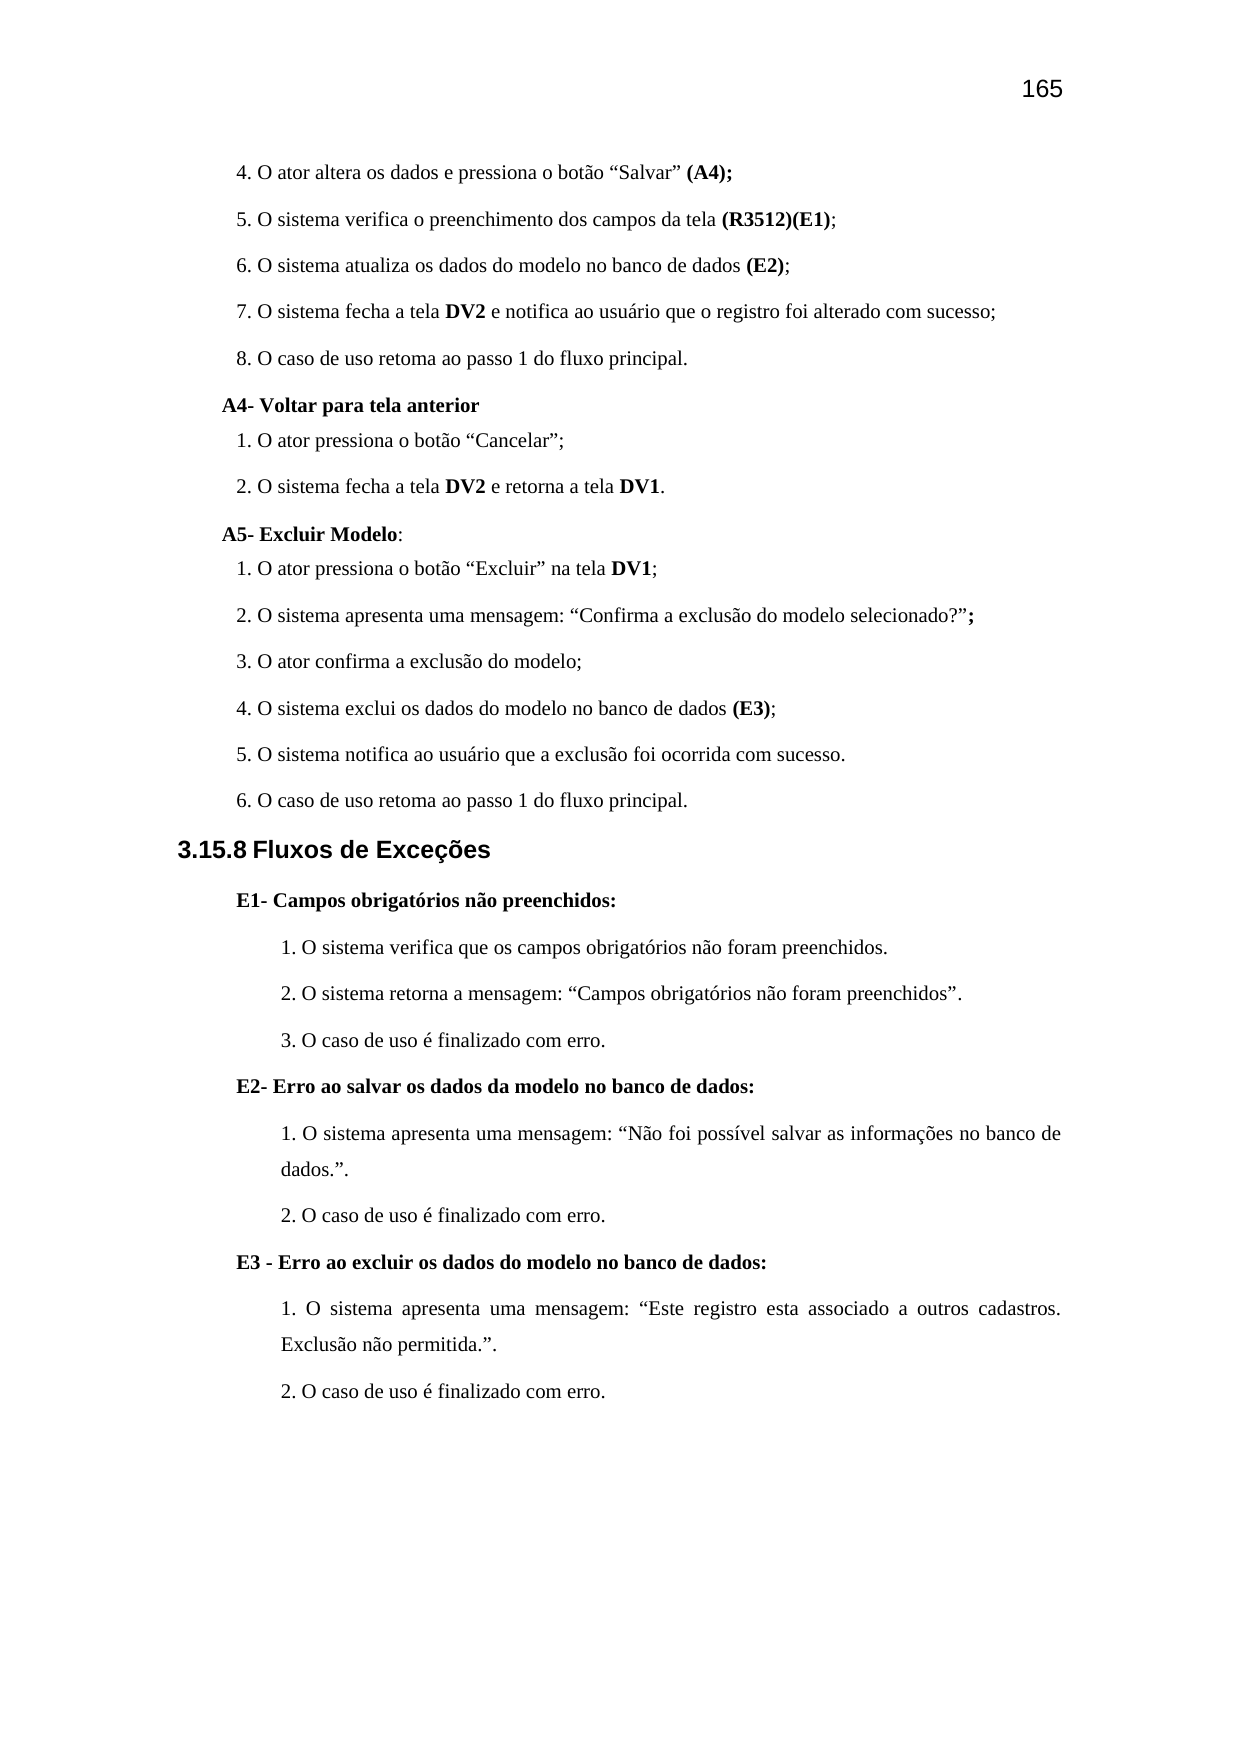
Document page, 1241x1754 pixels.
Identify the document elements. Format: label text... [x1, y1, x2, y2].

text 5. O sistema verifica o preenchimento dos campos da tela (R3512)(E1); [236, 206, 1063, 231]
text 4. O ator altera os dados e pressiona o botão “Salvar” (A4); [236, 160, 1063, 184]
text Fluxos de Exceções [177, 835, 1063, 863]
text 2. O caso de uso é finalizado com erro. [281, 1378, 1063, 1403]
text 4. O sistema exclui os dados do modelo no banco de dados (E3); [236, 695, 1063, 719]
text A5- Excluir Modelo: [177, 521, 1063, 546]
text E1- Campos obrigatórios não preenchidos: [236, 888, 1063, 912]
text 7. O sistema fecha a tela DV2 e notifica ao usuário que o registro foi alterado com sucesso; [236, 299, 1063, 323]
text 2. O caso de uso é finalizado com erro. [281, 1203, 1063, 1227]
text 2. O sistema retorna a mensagem: “Campos obrigatórios não foram preenchidos”. [281, 981, 1063, 1005]
text 1. O ator pressiona o botão “Cancelar”; [236, 428, 1063, 452]
text 1. O sistema apresenta uma mensagem: “Este registro esta associado a outros cadastros. Exclusão não permitida.”. [281, 1296, 1063, 1356]
text 3. O caso de uso é finalizado com erro. [281, 1028, 1063, 1052]
text 2. O sistema apresenta uma mensagem: “Confirma a exclusão do modelo selecionado?”; [236, 602, 1063, 627]
text E2- Erro ao salvar os dados da modelo no banco de dados: [236, 1074, 1063, 1098]
text A4- Voltar para tela anterior [177, 392, 1063, 417]
text 2. O sistema fecha a tela DV2 e retorna a tela DV1. [177, 474, 1063, 498]
text 5. O sistema notifica ao usuário que a exclusão foi ocorrida com sucesso. [236, 742, 1063, 766]
text 6. O caso de uso retoma ao passo 1 do fluxo principal. [236, 788, 1063, 812]
text 6. O sistema atualiza os dados do modelo no banco de dados (E2); [236, 253, 1063, 277]
text 1. O sistema verifica que os campos obrigatórios não foram preenchidos. [281, 935, 1063, 959]
text 3. O ator confirma a exclusão do modelo; [236, 649, 1063, 673]
text 1. O sistema apresenta uma mensagem: “Não foi possível salvar as informações no banco de dados.”. [281, 1121, 1063, 1181]
text E3 - Erro ao excluir os dados do modelo no banco de dados: [236, 1249, 1063, 1274]
text 1. O ator pressiona o botão “Excluir” na tela DV1; [236, 556, 1063, 580]
text 8. O caso de uso retoma ao passo 1 do fluxo principal. [236, 346, 1063, 370]
